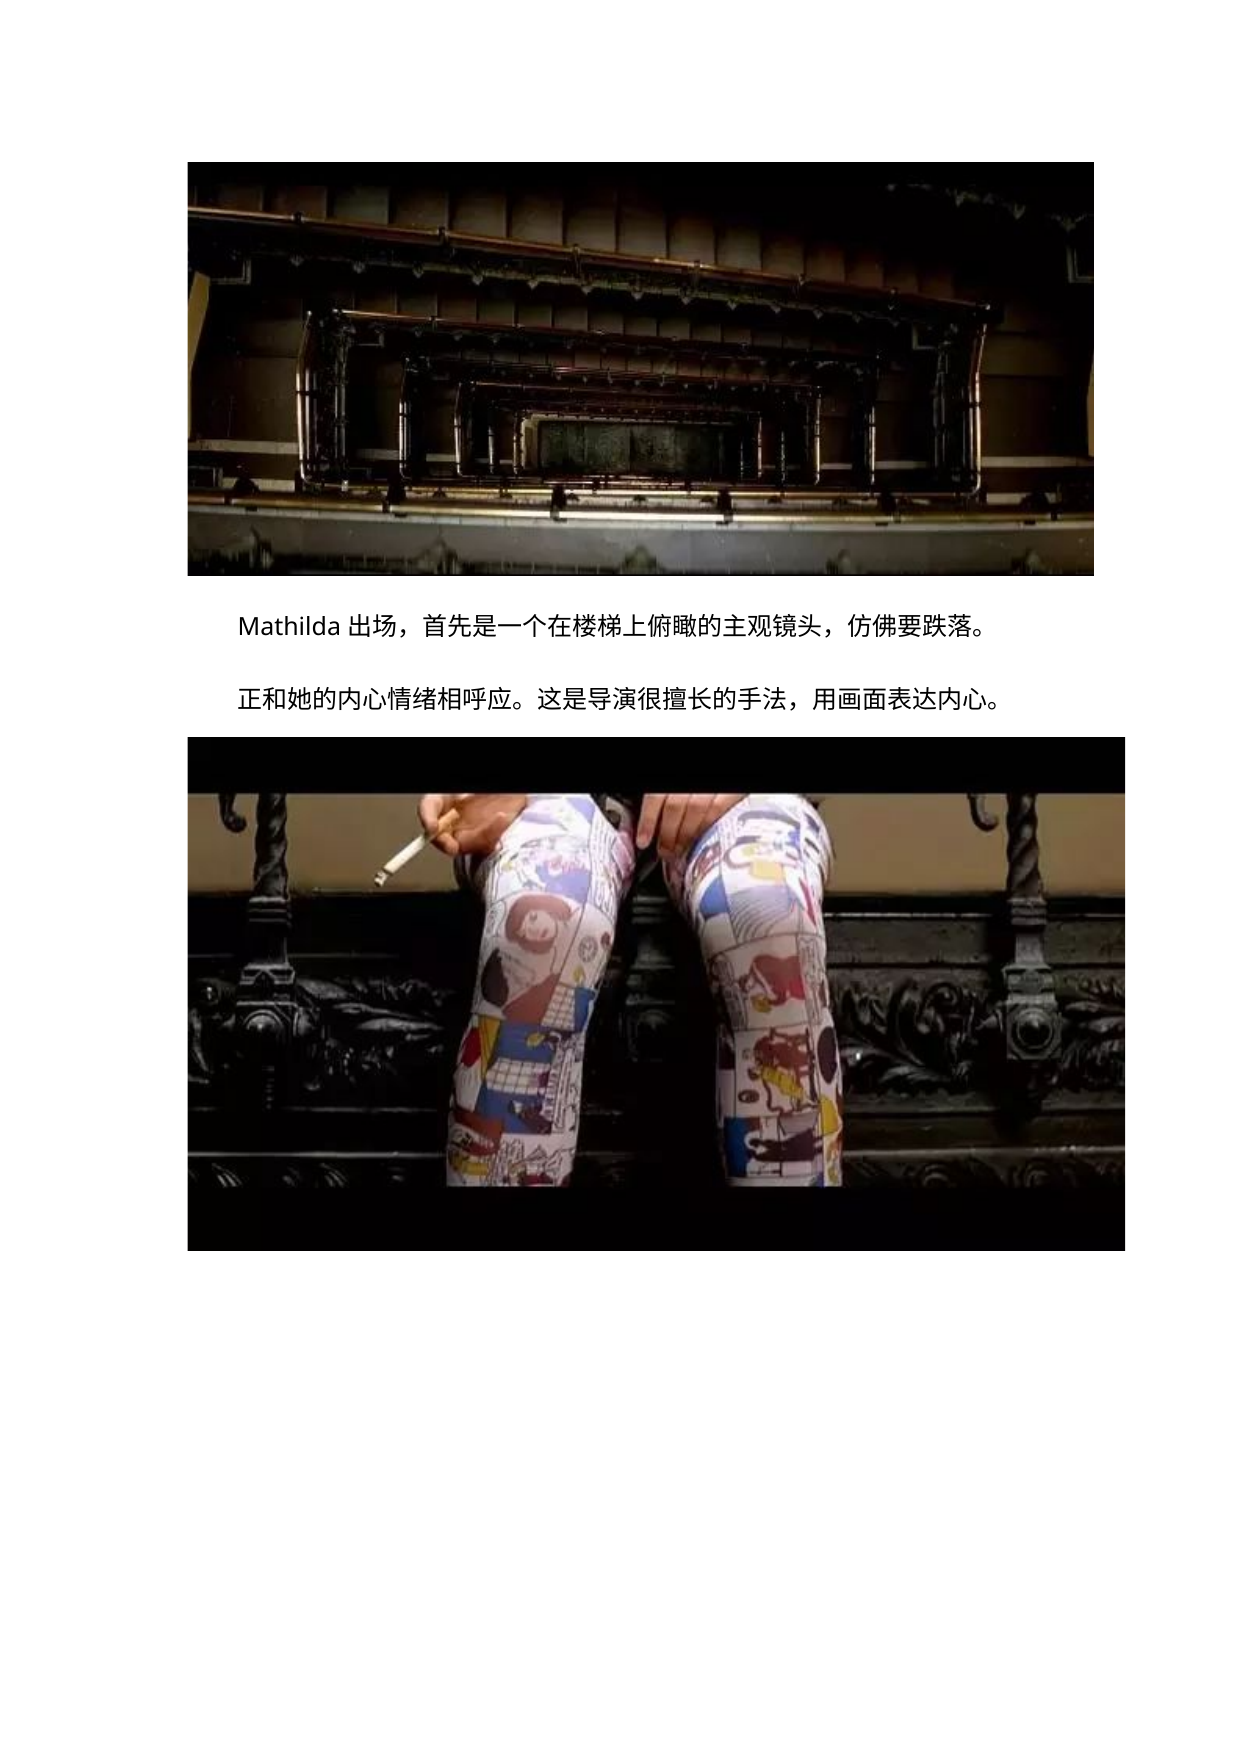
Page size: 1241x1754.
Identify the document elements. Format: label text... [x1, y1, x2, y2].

picture [187, 737, 1126, 1251]
text Mathilda 出场，首先是一个在楼梯上俯瞰的主观镜头，仿佛要跌落。 [187, 592, 1053, 657]
picture [187, 162, 1094, 576]
text 正和她的内心情绪相呼应。这是导演很擅长的手法，用画面表达内心。 [187, 665, 1053, 730]
